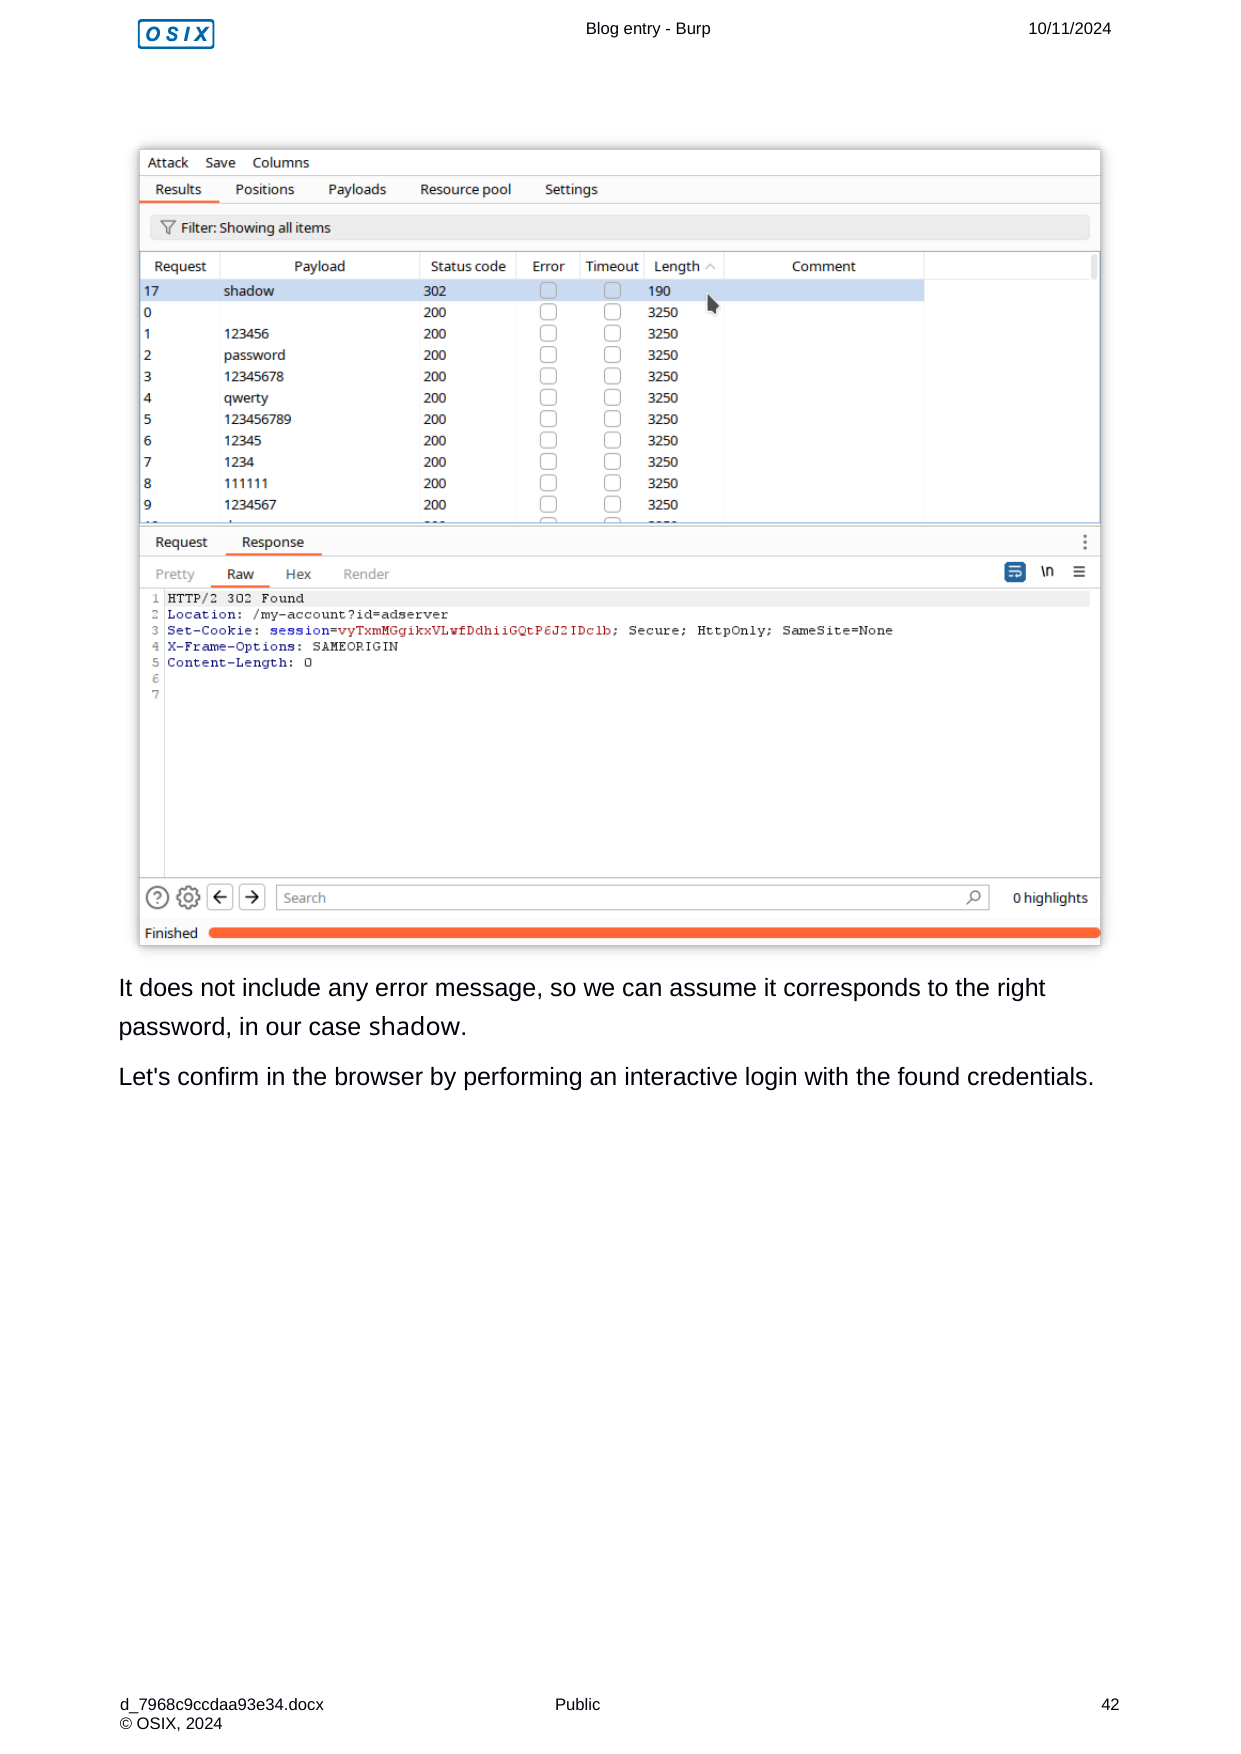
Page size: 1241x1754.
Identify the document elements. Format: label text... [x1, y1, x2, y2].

picture [118, 129, 1122, 967]
text Let's confirm in the browser by performing an interactive login with the found credentials. [118, 1062, 1122, 1090]
picture [137, 19, 215, 49]
text It does not include any error message, so we can assume it corresponds to the right password, in our case shadow. [118, 967, 1122, 1042]
